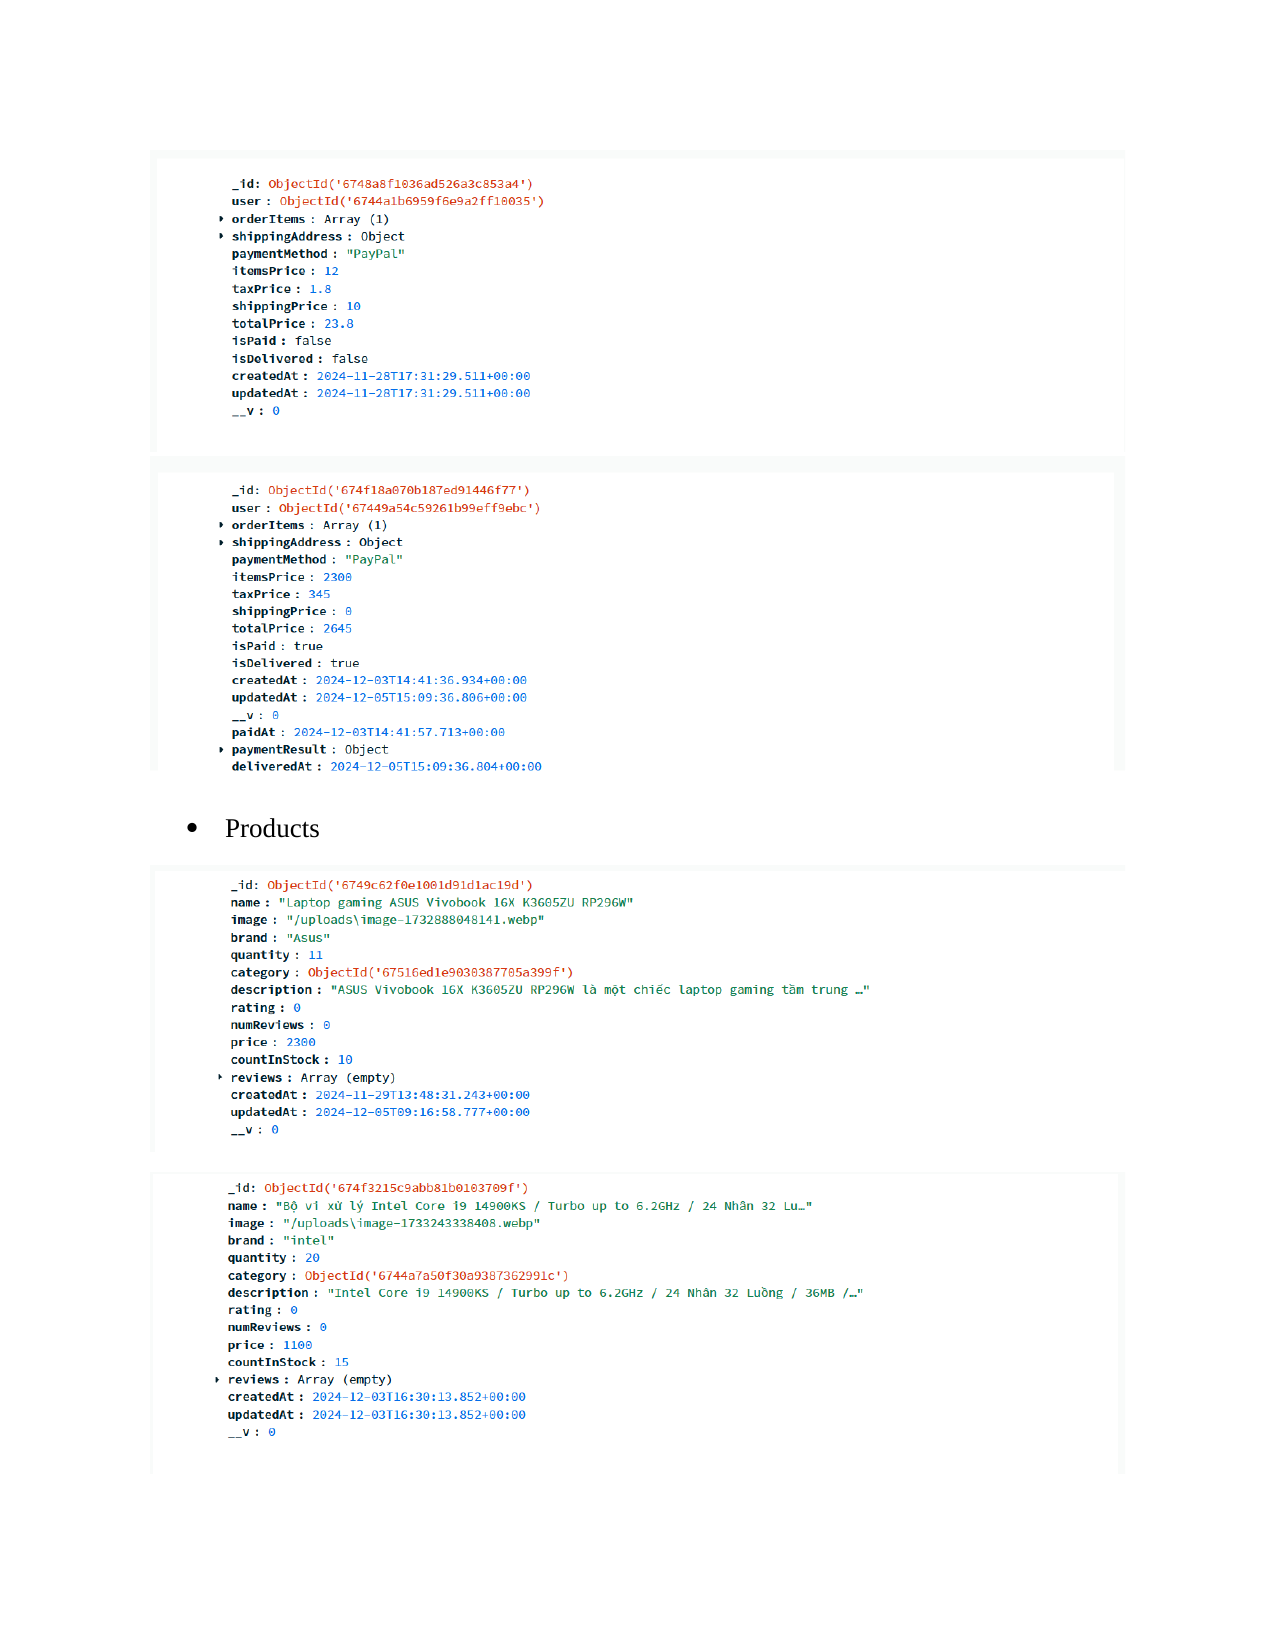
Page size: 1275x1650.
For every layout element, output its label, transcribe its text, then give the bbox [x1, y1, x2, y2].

picture [150, 150, 1125, 452]
picture [150, 865, 1125, 1152]
picture [150, 456, 1125, 792]
list Products [187, 812, 1125, 844]
picture [150, 1172, 1125, 1474]
